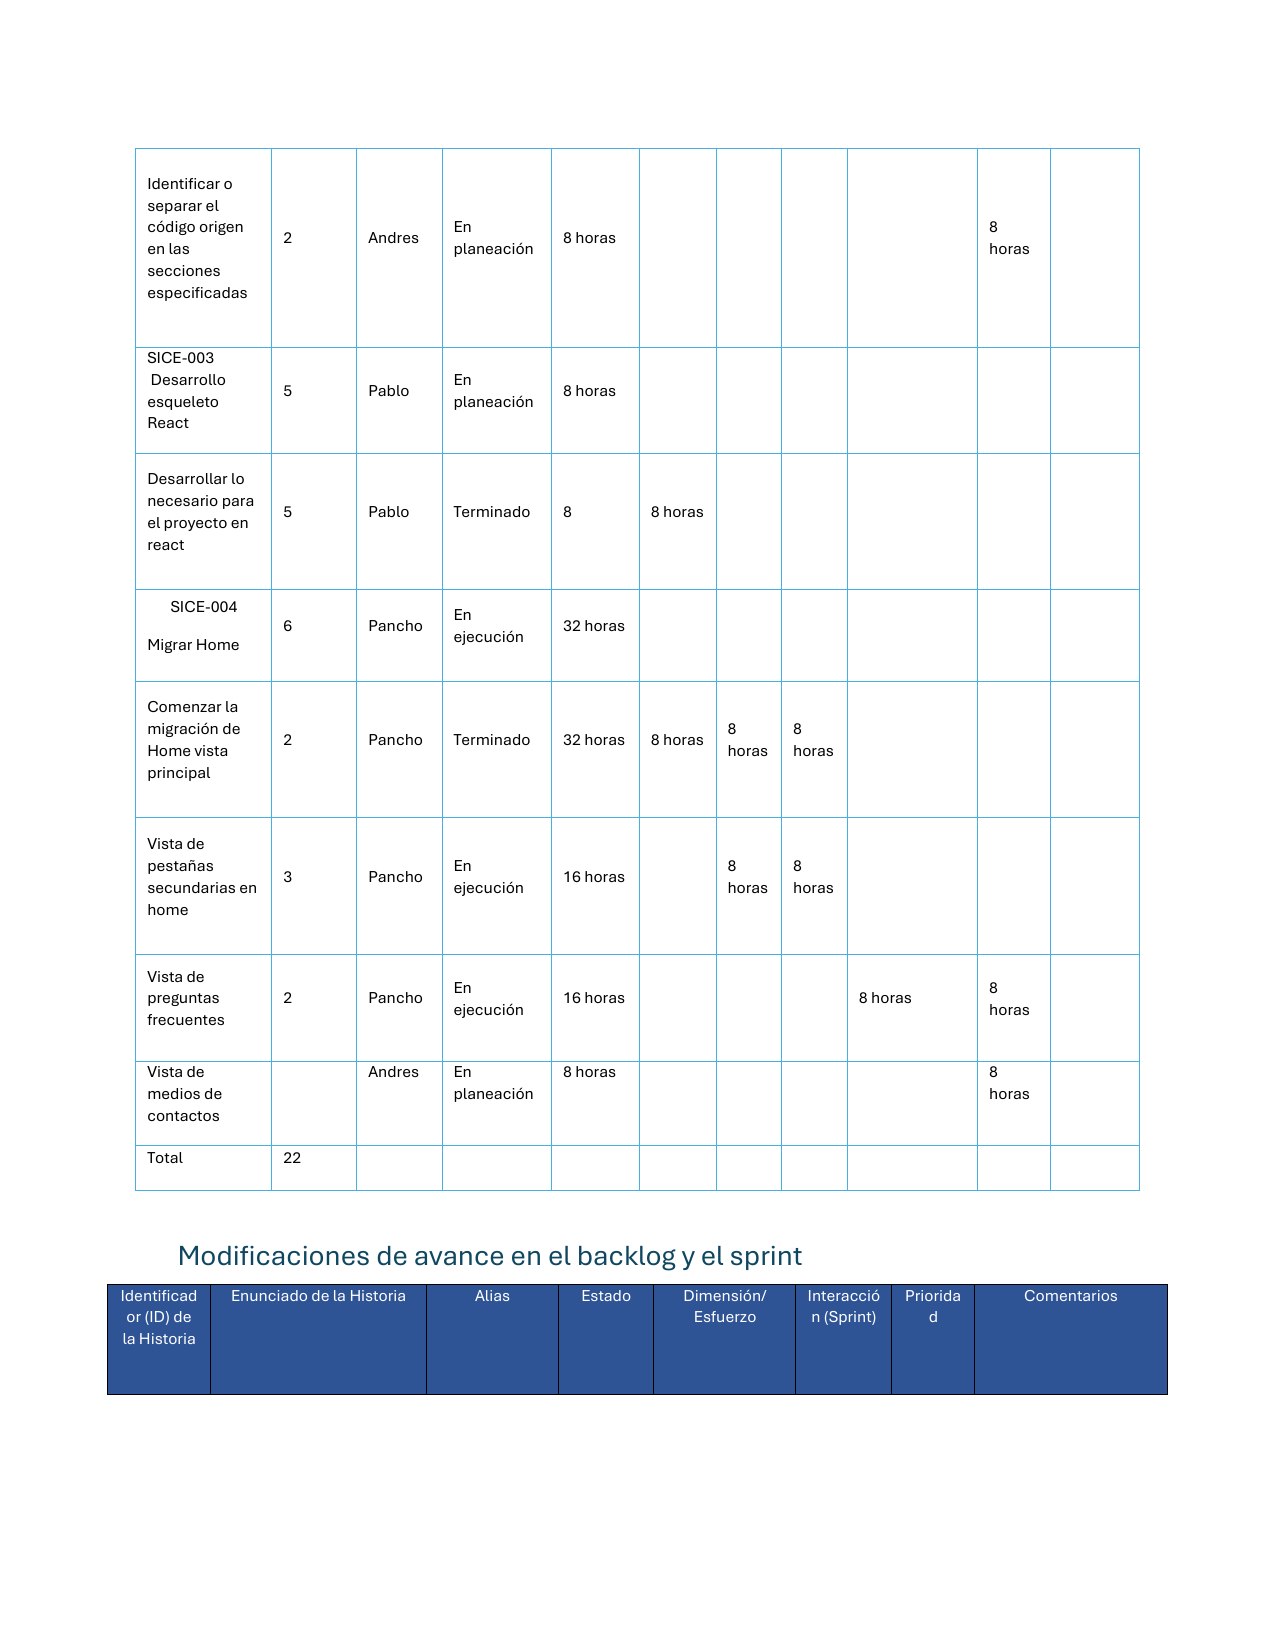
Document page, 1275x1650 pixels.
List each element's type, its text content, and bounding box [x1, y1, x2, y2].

table_cell [782, 1062, 847, 1145]
table_cell 8 [552, 454, 639, 589]
table_cell 8 horas [552, 348, 639, 452]
table_cell SICE-003 Desarrollo esqueleto React [136, 348, 271, 452]
table_header Prioridad [892, 1285, 974, 1394]
table_cell [782, 590, 847, 681]
table_cell 8 horas [978, 955, 1050, 1061]
table_cell [848, 348, 977, 452]
table_cell Comenzar la migración de Home vista principal [136, 682, 271, 817]
table_cell [640, 348, 716, 452]
table_cell [1051, 149, 1139, 347]
table_cell [848, 1062, 977, 1145]
table_cell Andres [357, 149, 442, 347]
table_cell [552, 1146, 639, 1190]
table_cell Vista de medios de contactos [136, 1062, 271, 1145]
table_cell Desarrollar lo necesario para el proyecto en react [136, 454, 271, 589]
table_cell [640, 1062, 716, 1145]
table_cell [848, 454, 977, 589]
table_cell Pancho [357, 955, 442, 1061]
table_cell En ejecución [443, 818, 551, 954]
table_cell [717, 1146, 781, 1190]
table_cell [1051, 682, 1139, 817]
table_cell En planeación [443, 149, 551, 347]
table_cell 16 horas [552, 818, 639, 954]
table_cell [782, 348, 847, 452]
table_cell 5 [272, 348, 356, 452]
table_cell 6 [272, 590, 356, 681]
table_cell [978, 818, 1050, 954]
table_cell 8 horas [717, 818, 781, 954]
table_cell 8 horas [717, 682, 781, 817]
table_cell [848, 682, 977, 817]
table_cell SICE-004 Migrar Home [136, 590, 271, 681]
table_cell 5 [272, 454, 356, 589]
table_cell 8 horas [552, 149, 639, 347]
table_cell [717, 149, 781, 347]
table_cell [717, 1062, 781, 1145]
table_cell [640, 149, 716, 347]
table_cell [717, 955, 781, 1061]
table_cell Pablo [357, 348, 442, 452]
table_cell [848, 590, 977, 681]
table_header Identificador (ID) de la Historia [108, 1285, 210, 1394]
table_cell 32 horas [552, 590, 639, 681]
table_cell Pancho [357, 682, 442, 817]
table_cell [640, 1146, 716, 1190]
table_header Alias [427, 1285, 558, 1394]
table_header Dimensión/ Esfuerzo [654, 1285, 795, 1394]
table_header Enunciado de la Historia [211, 1285, 426, 1394]
table_cell [978, 454, 1050, 589]
table_cell [848, 818, 977, 954]
table_cell 8 horas [978, 149, 1050, 347]
table_cell [1051, 955, 1139, 1061]
table_cell En planeación [443, 1062, 551, 1145]
table_header Estado [559, 1285, 653, 1394]
table_cell 2 [272, 955, 356, 1061]
table_cell 8 horas [782, 818, 847, 954]
table_cell [717, 590, 781, 681]
table_cell Total [136, 1146, 271, 1190]
subtitle Modificaciones de avance en el backlog y el sprint [177, 1238, 1098, 1273]
table_cell Terminado [443, 454, 551, 589]
table_cell [1051, 348, 1139, 452]
table_cell [782, 1146, 847, 1190]
table_cell Vista de pestañas secundarias en home [136, 818, 271, 954]
table_cell 16 horas [552, 955, 639, 1061]
table_cell [978, 682, 1050, 817]
table_cell 8 horas [848, 955, 977, 1061]
table_cell 8 horas [640, 454, 716, 589]
table_cell [443, 1146, 551, 1190]
table_cell [1051, 1062, 1139, 1145]
table_cell [782, 955, 847, 1061]
table_cell Identificar o separar el código origen en las secciones especificadas [136, 149, 271, 347]
table_header Comentarios [975, 1285, 1167, 1394]
table_cell Vista de preguntas frecuentes [136, 955, 271, 1061]
table_cell [978, 590, 1050, 681]
table_cell [357, 1146, 442, 1190]
table_cell Pancho [357, 590, 442, 681]
table_cell En planeación [443, 348, 551, 452]
table_cell 8 horas [782, 682, 847, 817]
table_cell [848, 1146, 977, 1190]
table_cell Pancho [357, 818, 442, 954]
table_cell 3 [272, 818, 356, 954]
table_cell En ejecución [443, 955, 551, 1061]
table_cell [640, 590, 716, 681]
table_cell Pablo [357, 454, 442, 589]
table_cell [782, 149, 847, 347]
table_cell [782, 454, 847, 589]
table_cell [1051, 818, 1139, 954]
table_cell [640, 955, 716, 1061]
table_cell [717, 454, 781, 589]
table_header Interacción (Sprint) [796, 1285, 891, 1394]
table_cell 22 [272, 1146, 356, 1190]
table_cell 2 [272, 149, 356, 347]
table_cell [717, 348, 781, 452]
table_cell Terminado [443, 682, 551, 817]
table_cell En ejecución [443, 590, 551, 681]
table_cell 8 horas [640, 682, 716, 817]
table_cell 32 horas [552, 682, 639, 817]
table_cell [1051, 590, 1139, 681]
table_cell 8 horas [978, 1062, 1050, 1145]
table_cell [1051, 1146, 1139, 1190]
table_cell [1051, 454, 1139, 589]
table_cell Andres [357, 1062, 442, 1145]
table_cell [978, 1146, 1050, 1190]
table_cell [640, 818, 716, 954]
table_cell [272, 1062, 356, 1145]
table_cell 2 [272, 682, 356, 817]
table_cell [978, 348, 1050, 452]
table_cell [848, 149, 977, 347]
table_cell 8 horas [552, 1062, 639, 1145]
